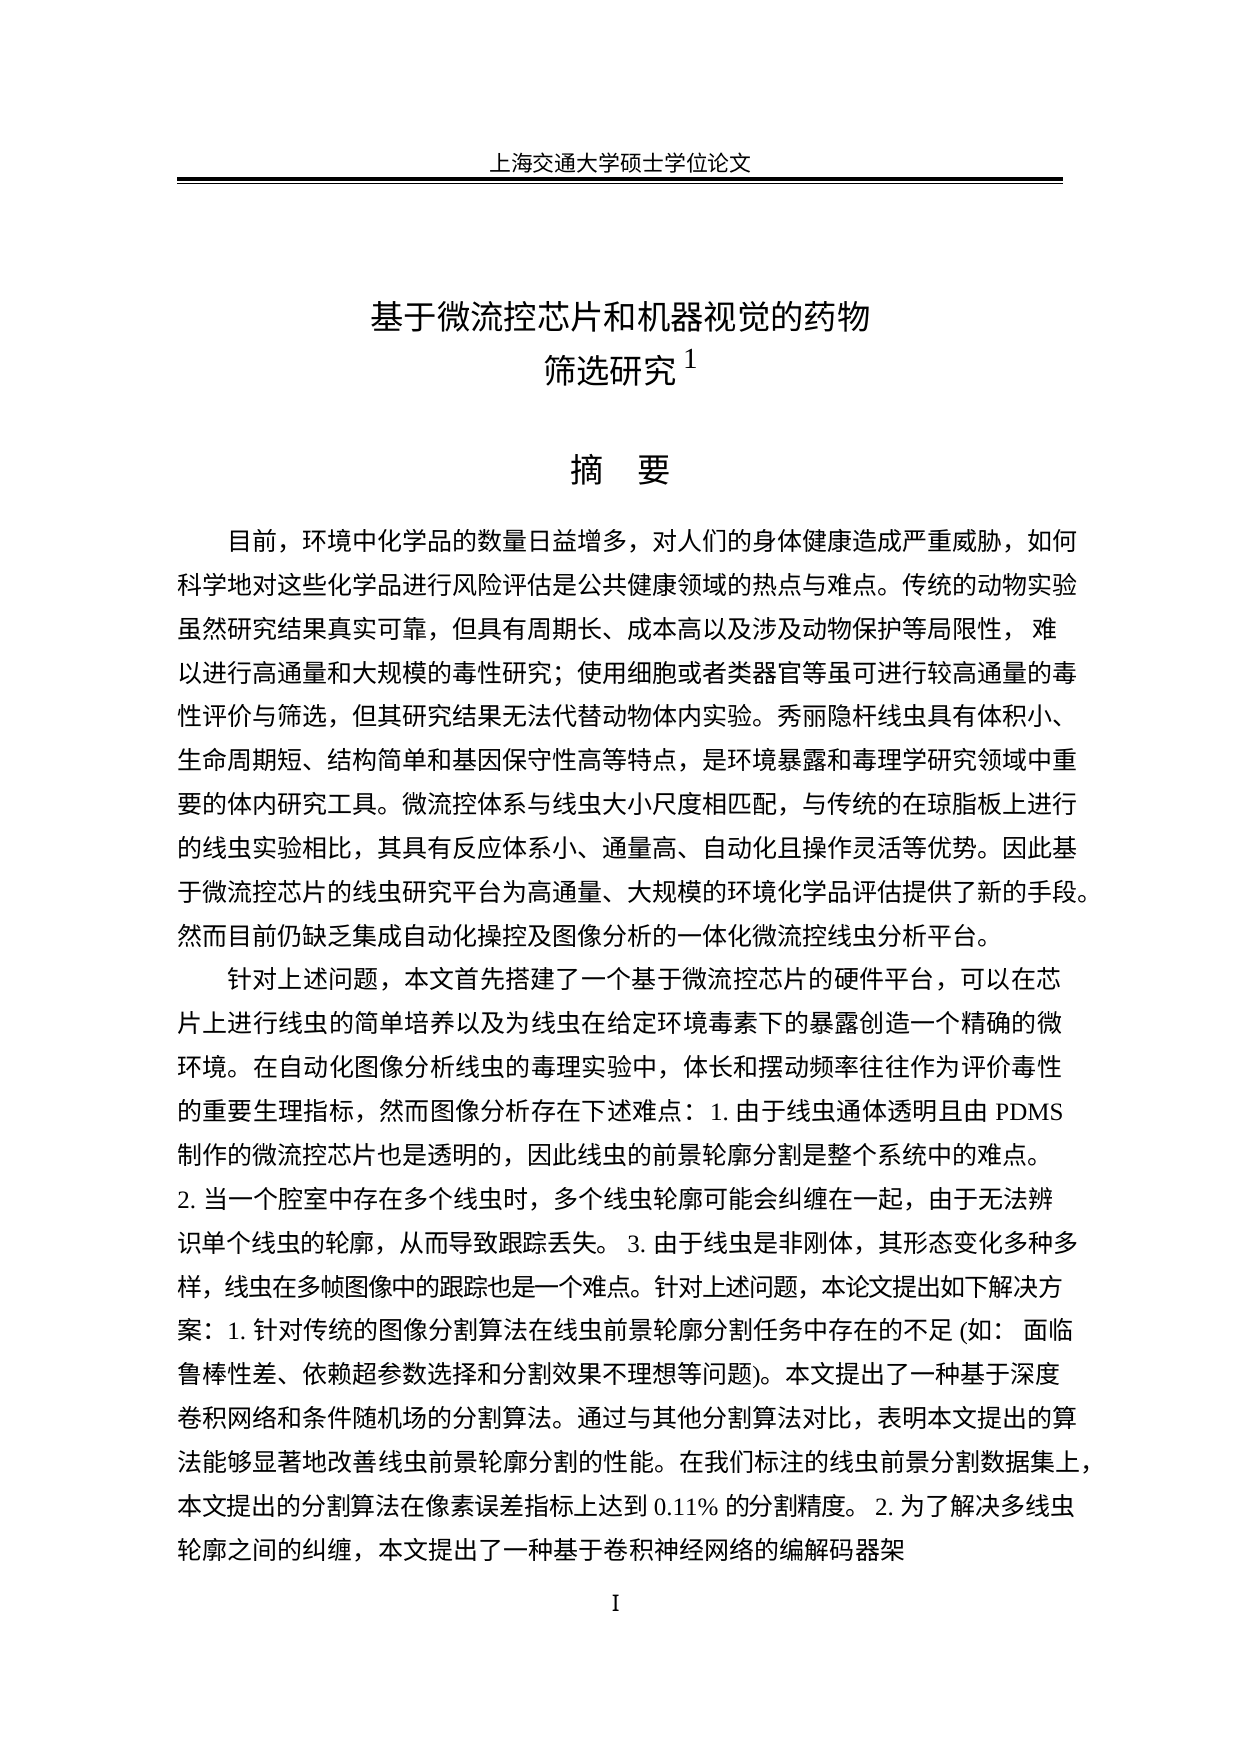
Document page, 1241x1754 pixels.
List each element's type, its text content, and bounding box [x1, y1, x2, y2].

text 针对上述问题，本文首先搭建了一个基于微流控芯片的硬件平台，可以在芯片上进行线虫的简单培养以及为线虫在给定环境毒素下的暴露创造一个精确的微环境。在自动化图像分析线虫的毒理实验中，体长和摆动频率往往作为评价毒性的重要生理指标，然而图像分析存在下述难点：1. 由于线虫通体透明且由 PDMS 制作的微流控芯片也是透明的，因此线虫的前景轮廓分割是整个系统中的难点。 [177, 960, 1063, 1172]
text 摘 要 [164, 444, 1076, 492]
subtitle 基于微流控芯片和机器视觉的药物筛选研究1 [370, 291, 870, 393]
list 当一个腔室中存在多个线虫时，多个线虫轮廓可能会纠缠在一起，由于无法辨 识单个线虫的轮廓，从而导致跟踪丢失。 3. 由于线虫是非刚体，其形态变化多种多样，线虫在多帧图像中的跟踪也是一个难点。针对上述问题，本论文提出如下解决方案：1. 针对传统的图像分割算法在线虫前景轮廓分割任务中存在的不足 (如： 面临鲁棒性差、依赖超参数选择和分割效果不理想等问题)。本文提出了一种基于深度卷积网络和条件随机场的分割算法。通过与其他分割算法对比，表明本文提出的算法能够显著地改善线虫前景轮廓分割的性能。在我们标注的线虫前景分割数据集上，本文提出的分割算法在像素误差指标上达到 0.11% 的分割精度。 2. 为了解决多线虫轮廓之间的纠缠，本文提出了一种基于卷积神经网络的编解码器架 [177, 1179, 1081, 1566]
text 目前，环境中化学品的数量日益增多，对人们的身体健康造成严重威胁，如何科学地对这些化学品进行风险评估是公共健康领域的热点与难点。传统的动物实验虽然研究结果真实可靠，但具有周期长、成本高以及涉及动物保护等局限性， 难以进行高通量和大规模的毒性研究；使用细胞或者类器官等虽可进行较高通量的毒性评价与筛选，但其研究结果无法代替动物体内实验。秀丽隐杆线虫具有体积小、生命周期短、结构简单和基因保守性高等特点，是环境暴露和毒理学研究领域中重要的体内研究工具。微流控体系与线虫大小尺度相匹配，与传统的在琼脂板上进行的线虫实验相比，其具有反应体系小、通量高、自动化且操作灵活等优势。因此基于微流控芯片的线虫研究平台为高通量、大规模的环境化学品评估提供了新的手段。然而目前仍缺乏集成自动化操控及图像分析的一体化微流控线虫分析平台。 [177, 521, 1079, 952]
